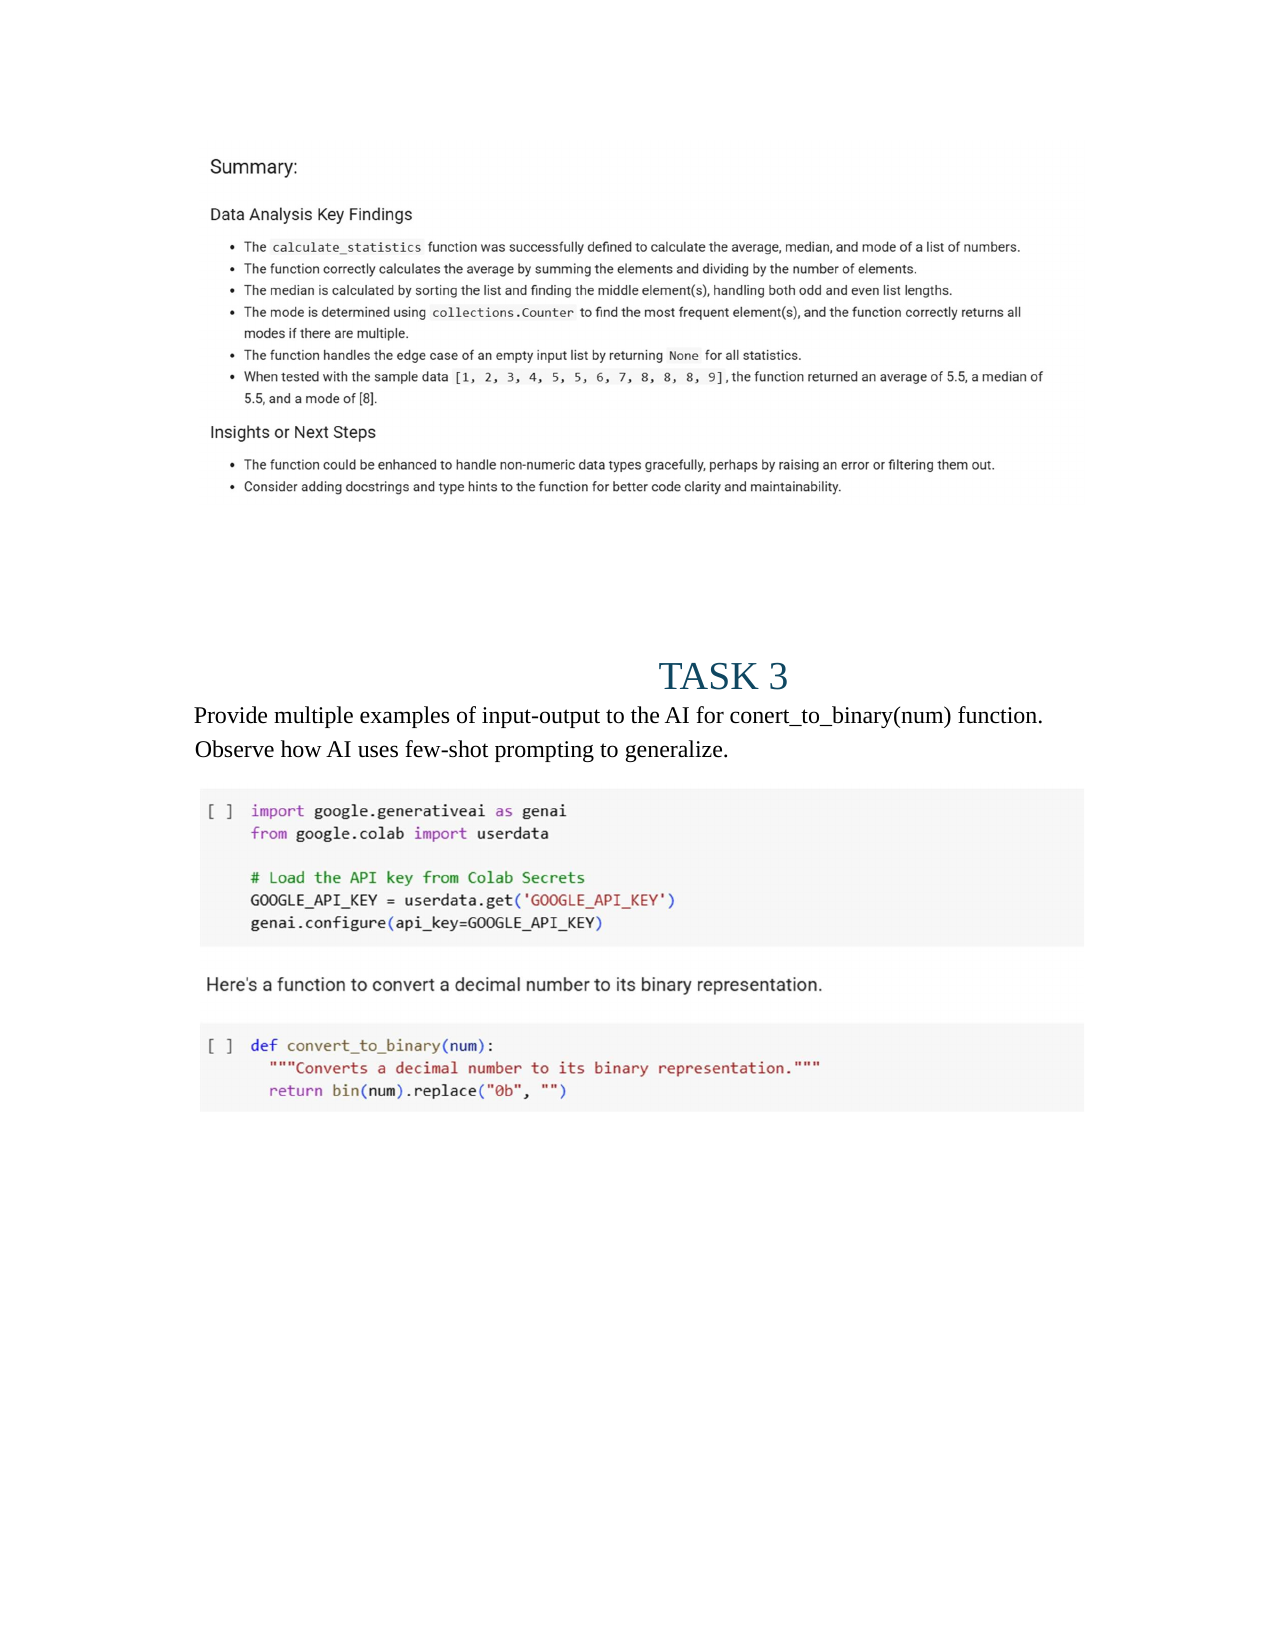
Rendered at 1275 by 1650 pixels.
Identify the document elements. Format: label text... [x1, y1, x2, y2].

text Provide multiple examples of input-output to the AI for conert_to_binary(num) function. Observe how AI uses few-shot prompting to generalize. [193, 701, 1081, 763]
subtitle TASK 3 [195, 652, 1084, 698]
picture [199, 140, 1085, 505]
picture [199, 783, 1085, 1112]
